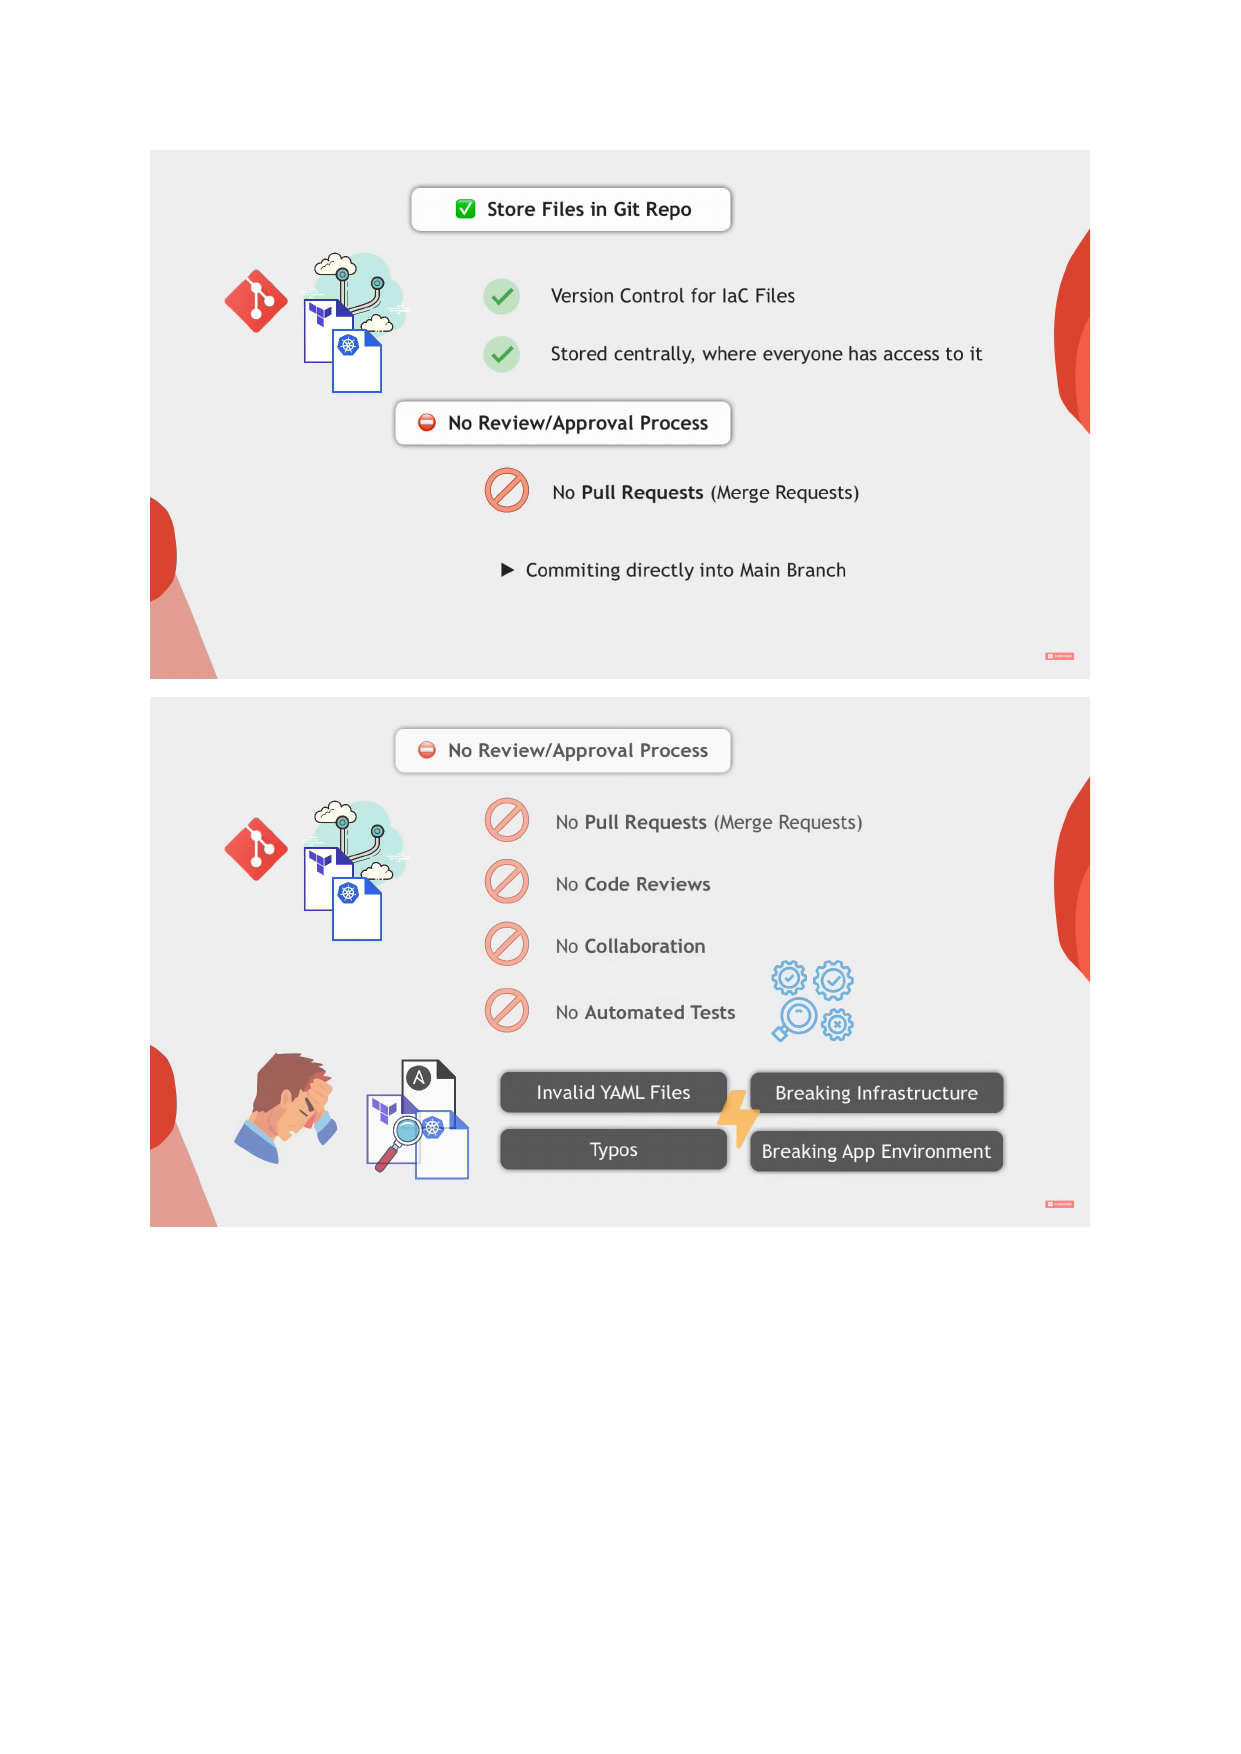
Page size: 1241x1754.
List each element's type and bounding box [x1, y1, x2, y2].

picture [150, 697, 1091, 1227]
picture [150, 150, 1091, 679]
